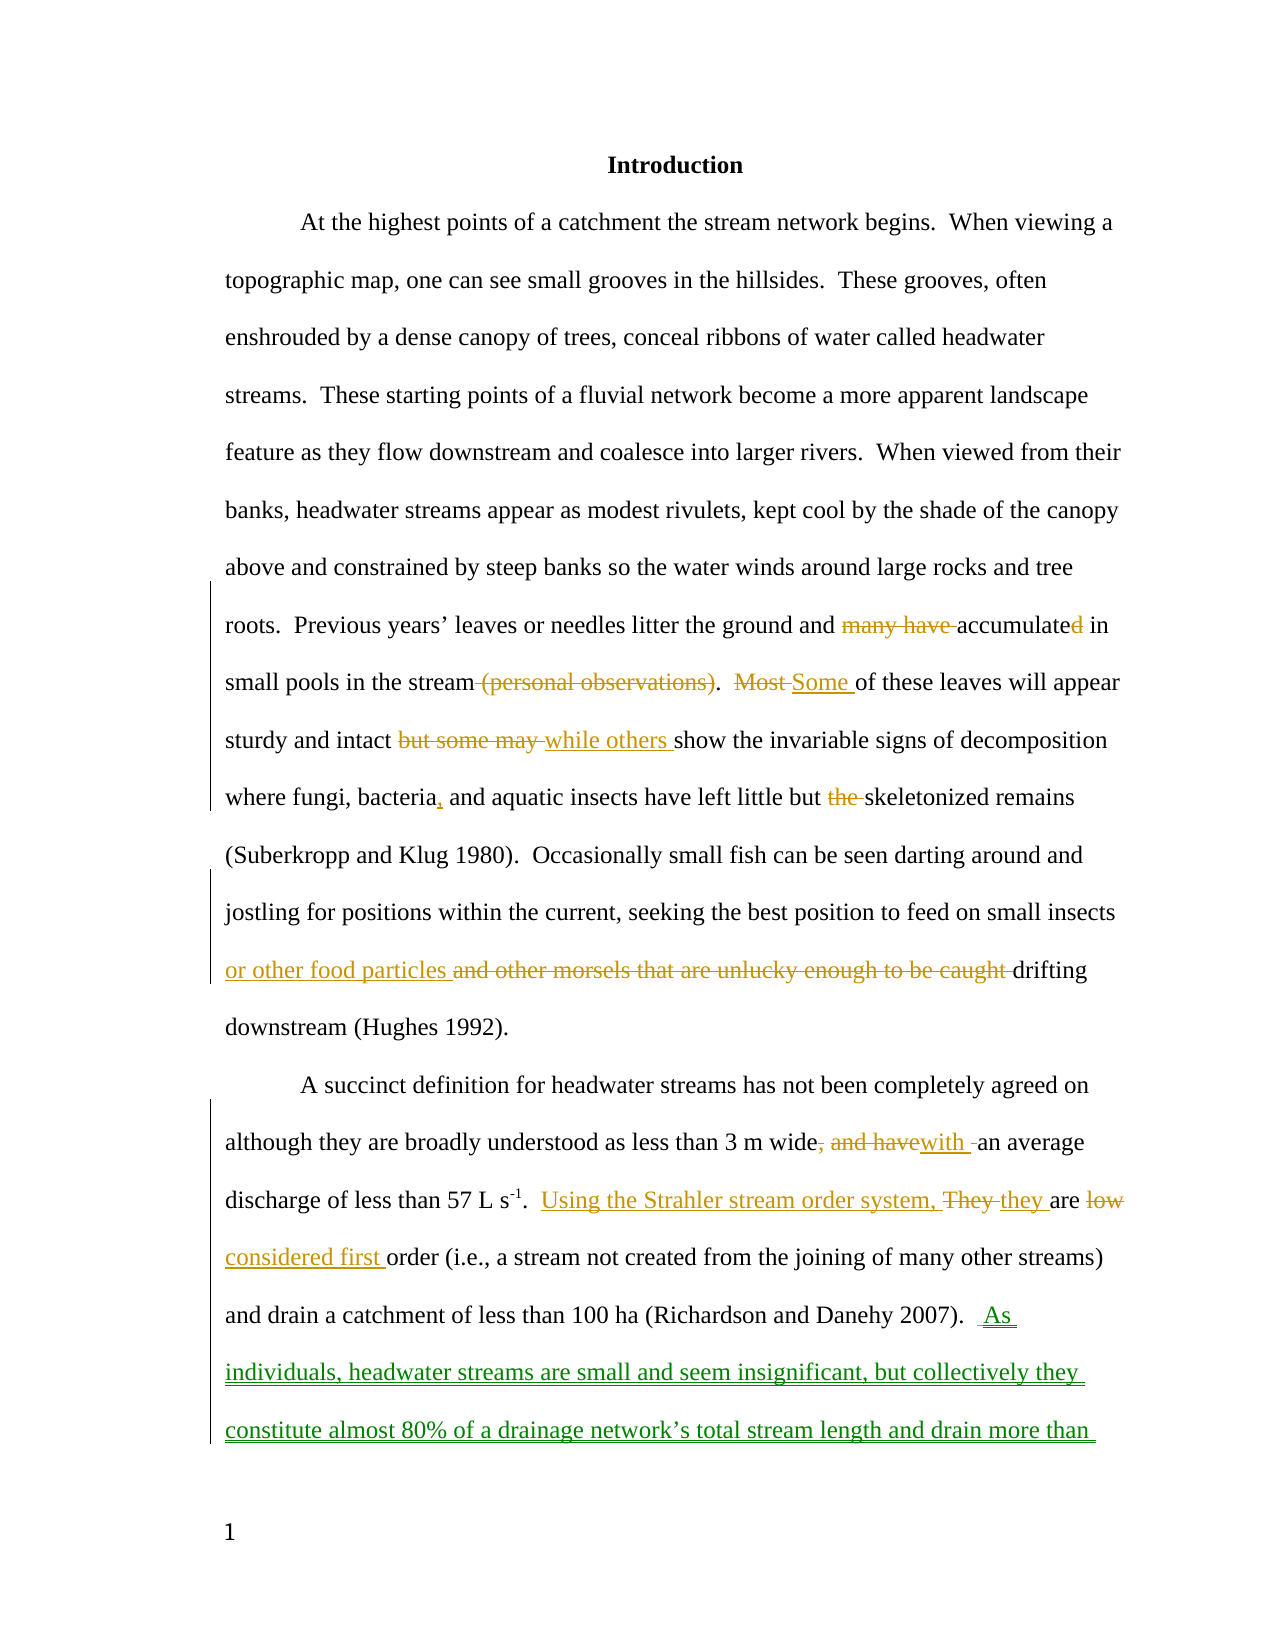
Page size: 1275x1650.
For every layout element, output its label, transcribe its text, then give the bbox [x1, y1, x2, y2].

text At the highest points of a catchment the stream network begins. When viewing a topographic map, one can see small grooves in the hillsides. These grooves, often enshrouded by a dense canopy of trees, conceal ribbons of water called headwater streams. These starting points of a fluvial network become a more apparent landscape feature as they flow downstream and coalesce into larger rivers. When viewed from their banks, headwater streams appear as modest rivulets, kept cool by the shade of the canopy above and constrained by steep banks so the water winds around large rocks and tree roots. Previous years’ leaves or needles litter the ground and accumulate in small pools in the stream. of these leaves will appear sturdy and intact show the invariable signs of decomposition where fungi, bacteria and aquatic insects have left little but skeletonized remains (Suberkropp and Klug 1980). Occasionally small fish can be seen darting around and jostling for positions within the current, seeking the best position to feed on small insects drifting downstream (Hughes 1992). [225, 207, 1125, 1041]
text Introduction [225, 150, 1125, 179]
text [225, 1070, 1125, 1444]
